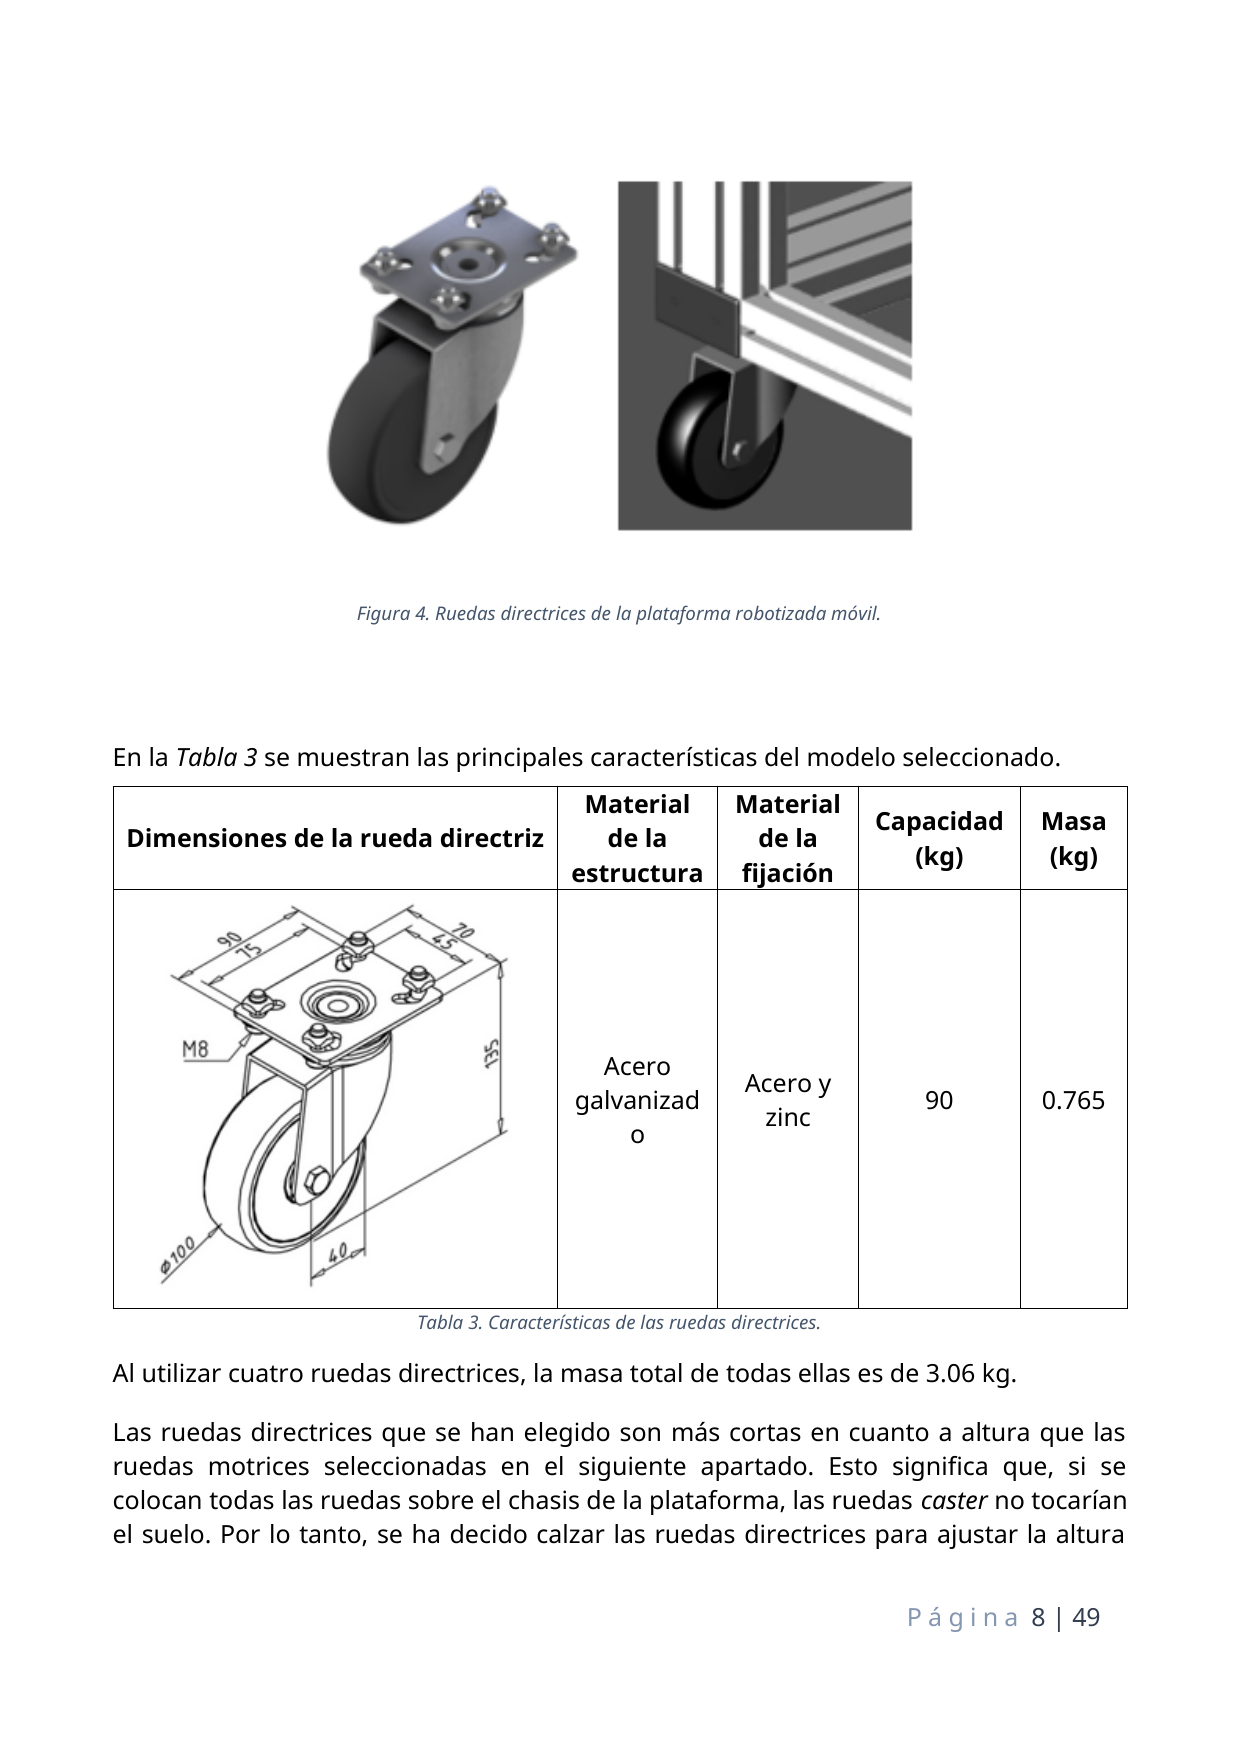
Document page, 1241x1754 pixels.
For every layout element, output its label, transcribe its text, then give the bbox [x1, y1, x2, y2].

text Al utilizar cuatro ruedas directrices, la masa total de todas ellas es de 3.06 kg. [112, 1356, 1128, 1390]
table_header Masa (kg) [1021, 787, 1127, 889]
table_cell 0.765 [1021, 890, 1127, 1308]
text Figura 4. Ruedas directrices de la plataforma robotizada móvil. [112, 600, 1128, 626]
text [112, 1415, 1128, 1551]
picture [312, 150, 928, 575]
table_cell 90 [859, 890, 1020, 1308]
table_cell Acero galvanizado [558, 890, 717, 1308]
table_header Material de la estructura [558, 787, 717, 889]
table_header Material de la fijación [718, 787, 858, 889]
text En la Tabla 3 se muestran las principales características del modelo seleccionado. [112, 739, 1128, 773]
table_cell Acero y zinc [718, 890, 858, 1308]
table_header Capacidad (kg) [859, 787, 1020, 889]
table_header Dimensiones de la rueda directriz [114, 787, 557, 889]
table_cell [114, 890, 557, 1308]
picture [124, 893, 547, 1306]
